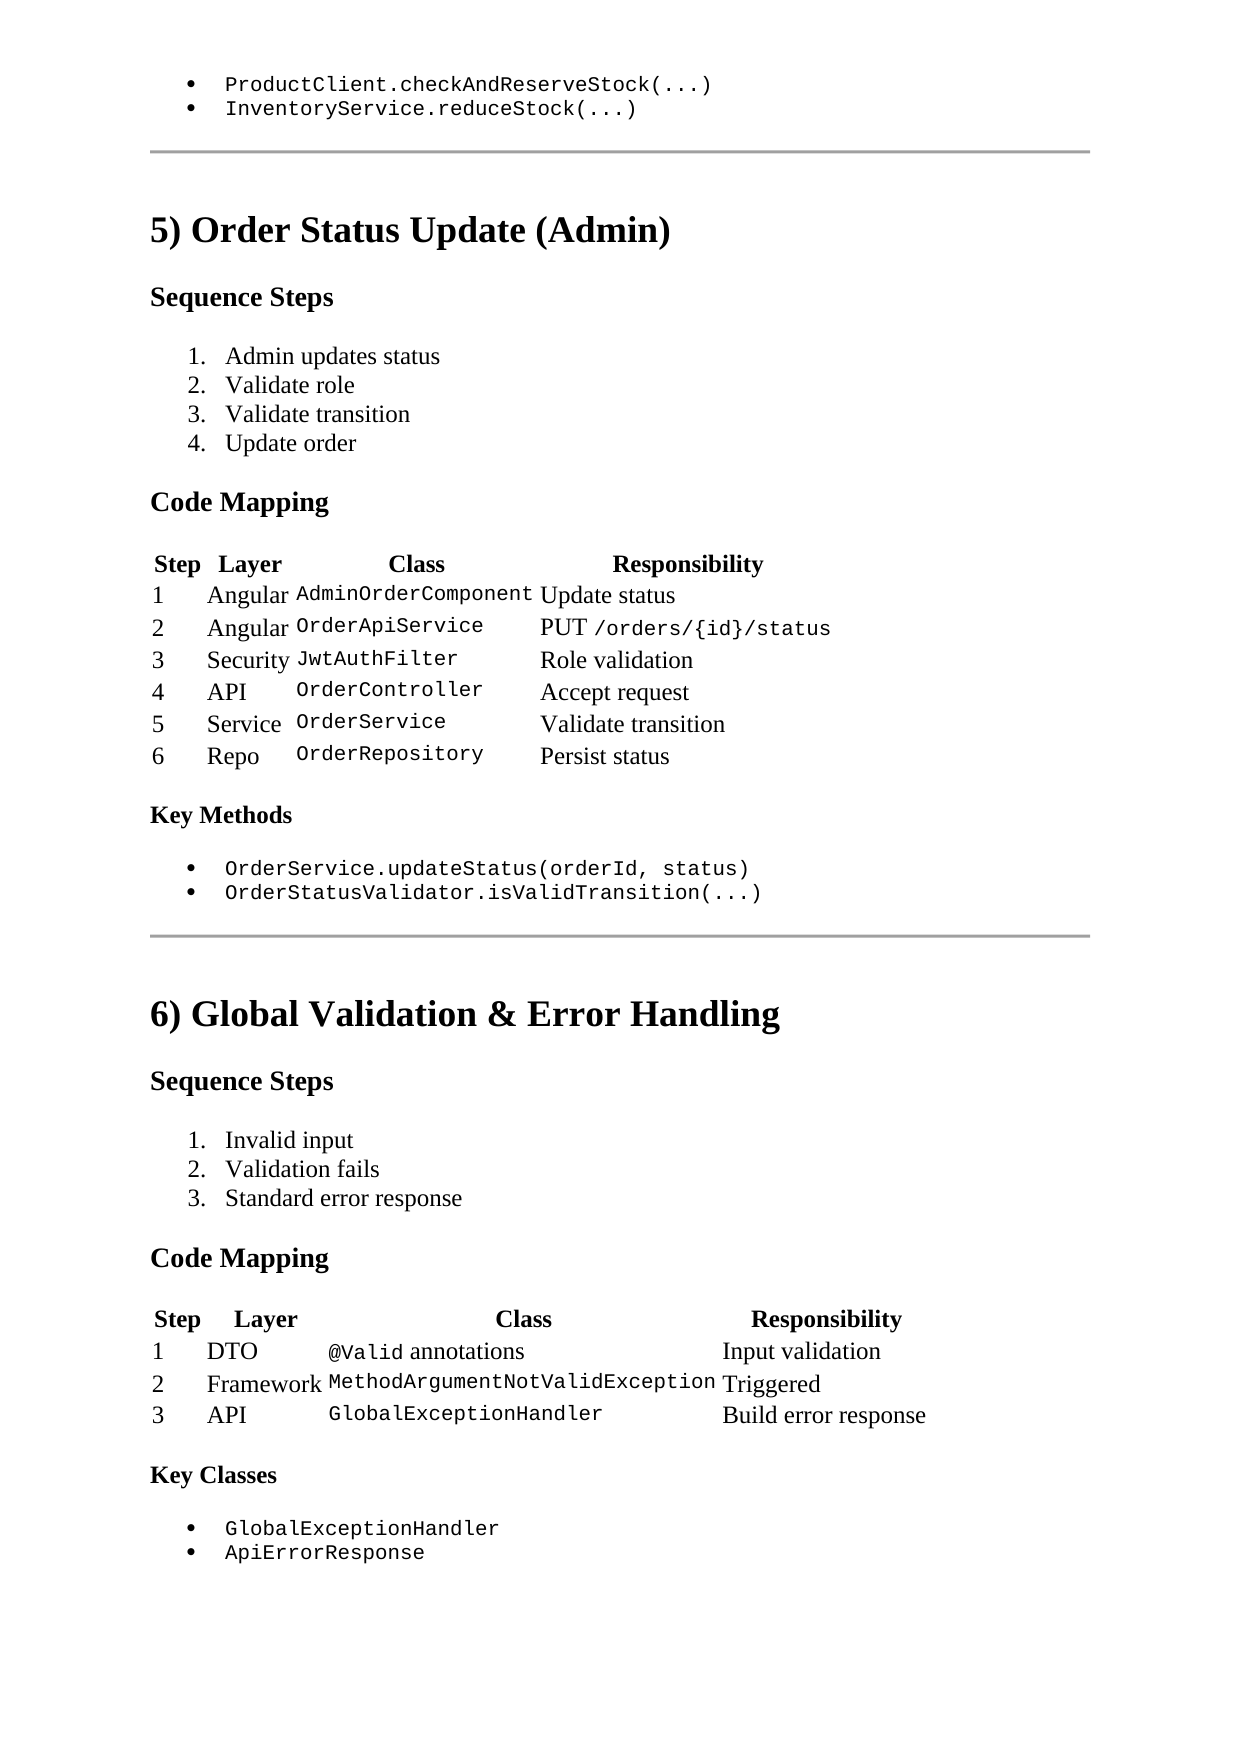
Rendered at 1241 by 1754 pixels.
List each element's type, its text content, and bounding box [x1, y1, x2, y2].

table_cell 3 [150, 644, 205, 675]
table_cell API [205, 1399, 327, 1431]
list Validate role [187, 370, 1090, 399]
table_cell DTO [205, 1335, 327, 1367]
table_cell 1 [150, 579, 205, 611]
table_cell Build error response [720, 1399, 932, 1431]
table_cell JwtAuthFilter [295, 644, 538, 675]
table_cell Angular [205, 611, 295, 643]
list InventoryService.reduceStock(...) [187, 97, 1090, 121]
list Update order [187, 428, 1090, 456]
text Sequence Steps [150, 1064, 1090, 1096]
list ProductClient.checkAndReserveStock(...) [187, 74, 1090, 97]
table_cell Angular [205, 579, 295, 611]
list OrderService.updateStatus(orderId, status) [187, 858, 1090, 882]
text Code Mapping [150, 1241, 1090, 1273]
table_cell 1 [150, 1335, 205, 1367]
table_cell Persist status [539, 739, 837, 771]
table_cell Repo [205, 739, 295, 771]
text 6) Global Validation & Error Handling [150, 992, 1090, 1035]
table_cell Security [205, 644, 295, 675]
list Validation fails [187, 1154, 1090, 1183]
table_cell Role validation [539, 644, 837, 675]
table_cell Triggered [720, 1367, 932, 1399]
table_cell Framework [205, 1367, 327, 1399]
text Key Methods [150, 800, 1090, 829]
table_cell Validate transition [539, 707, 837, 739]
table_cell 4 [150, 675, 205, 707]
list ApiErrorResponse [187, 1542, 1090, 1565]
table_cell AdminOrderComponent [295, 579, 538, 611]
table_cell Update status [539, 579, 837, 611]
table_header Class [327, 1303, 720, 1334]
text Code Mapping [150, 486, 1090, 518]
list Standard error response [187, 1183, 1090, 1212]
table_cell OrderController [295, 675, 538, 707]
table_cell OrderApiService [295, 611, 538, 643]
table_header Layer [205, 547, 295, 579]
list GlobalExceptionHandler [187, 1518, 1090, 1542]
table_cell Service [205, 707, 295, 739]
table_cell 3 [150, 1399, 205, 1431]
table_cell API [205, 675, 295, 707]
table_header Step [150, 1303, 205, 1334]
list Validate transition [187, 399, 1090, 428]
table_cell OrderService [295, 707, 538, 739]
table_cell PUT /orders/{id}/status [539, 611, 837, 643]
table_header Class [295, 547, 538, 579]
table_cell OrderRepository [295, 739, 538, 771]
list Invalid input [187, 1126, 1090, 1154]
table_cell MethodArgumentNotValidException [327, 1367, 720, 1399]
table_cell 5 [150, 707, 205, 739]
list OrderStatusValidator.isValidTransition(...) [187, 882, 1090, 905]
table_cell Accept request [539, 675, 837, 707]
table_cell 6 [150, 739, 205, 771]
table_header Responsibility [720, 1303, 932, 1334]
table_header Step [150, 547, 205, 579]
list Admin updates status [187, 341, 1090, 370]
text Key Classes [150, 1460, 1090, 1489]
table_header Responsibility [539, 547, 837, 579]
table_cell GlobalExceptionHandler [327, 1399, 720, 1431]
text Sequence Steps [150, 280, 1090, 312]
table_cell 2 [150, 1367, 205, 1399]
table_cell Input validation [720, 1335, 932, 1367]
table_cell 2 [150, 611, 205, 643]
table_header Layer [205, 1303, 327, 1334]
table_cell @Valid annotations [327, 1335, 720, 1367]
text 5) Order Status Update (Admin) [150, 207, 1090, 251]
